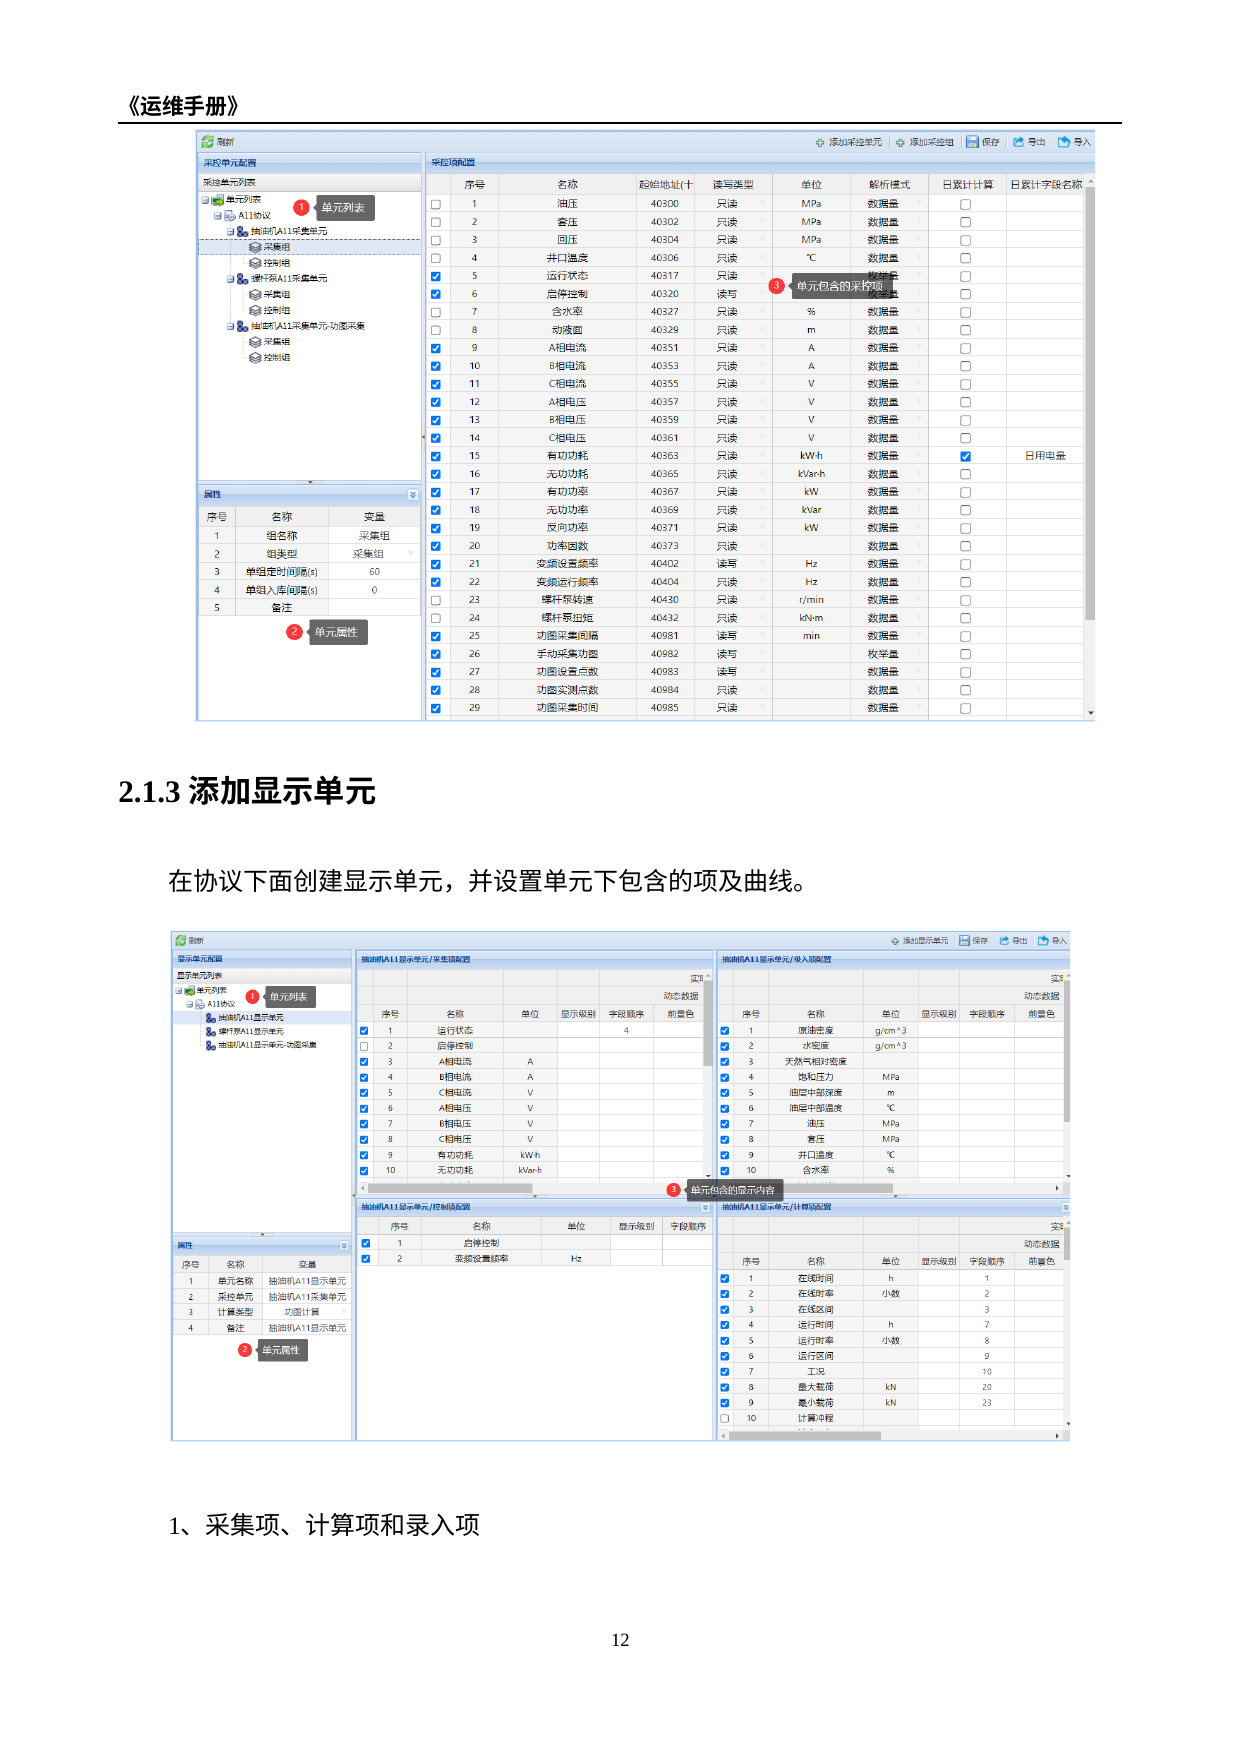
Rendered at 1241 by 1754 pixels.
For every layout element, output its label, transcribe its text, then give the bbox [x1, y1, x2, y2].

text 在协议下面创建显示单元，并设置单元下包含的项及曲线。 [118, 846, 1122, 913]
subtitle 2.1.3 添加显示单元 [118, 755, 1122, 823]
picture [195, 129, 1096, 722]
picture [170, 931, 1071, 1442]
text 1、采集项、计算项和录入项 [118, 1489, 1122, 1557]
